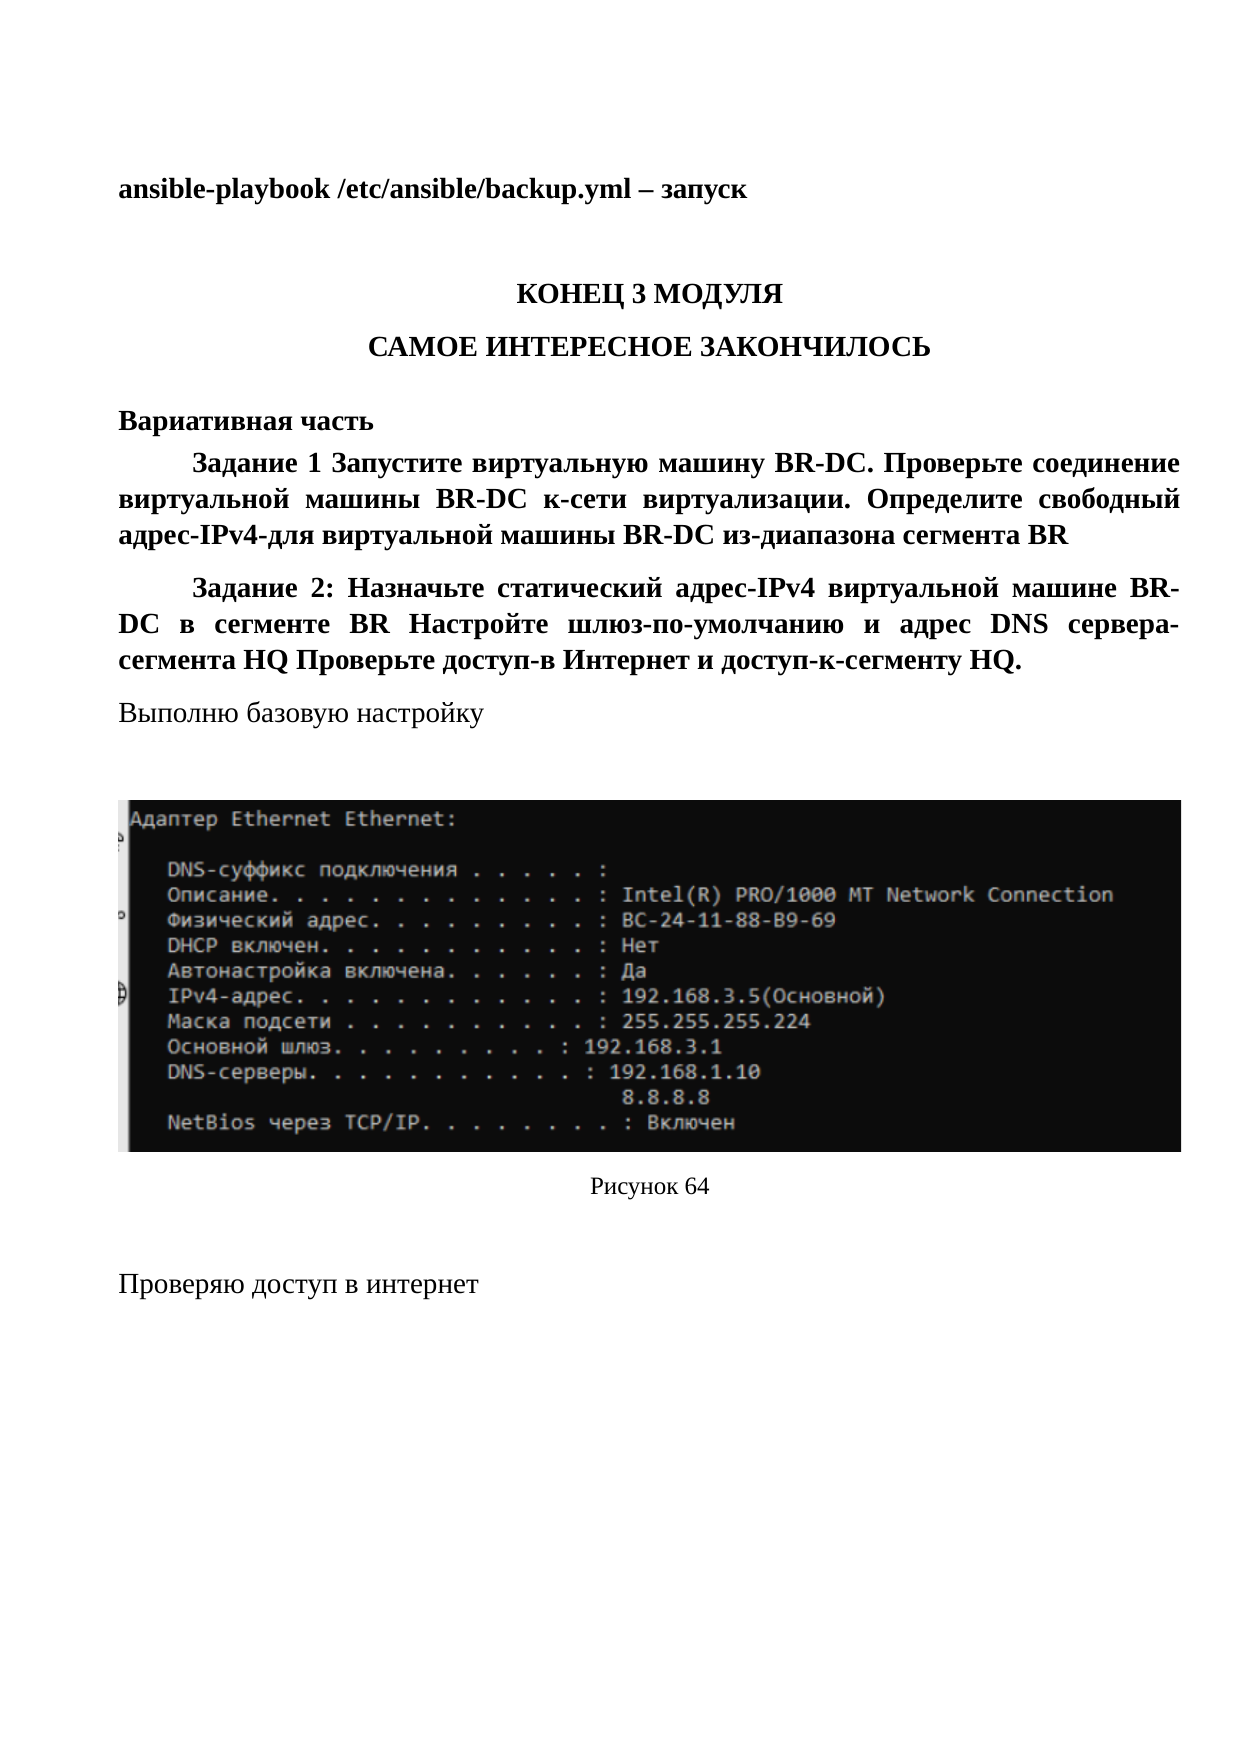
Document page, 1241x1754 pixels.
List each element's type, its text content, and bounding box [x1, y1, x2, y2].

text КОНЕЦ 3 МОДУЛЯ [118, 277, 1181, 310]
text Рисунок 64 [118, 1171, 1181, 1199]
subtitle Вариативная часть [118, 403, 1181, 437]
text ansible-playbook /etc/ansible/backup.yml – запуск [118, 171, 1181, 204]
text Проверяю доступ в интернет [118, 1266, 1181, 1300]
text Задание 1 Запустите виртуальную машину BR-DC. Проверьте соединение виртуальной машины BR-DC к-сети виртуализации. Определите свободный адрес-IPv4-для виртуальной машины BR-DC из-диапазона сегмента BR [118, 445, 1181, 551]
text Задание 2: Назначьте статический адрес-IPv4 виртуальной машине BR-DC в сегменте BR Настройте шлюз-по-умолчанию и адрес DNS сервера-сегмента HQ Проверьте доступ-в Интернет и доступ-к-сегменту HQ. [118, 570, 1181, 676]
text Выполню базовую настройку [118, 695, 1181, 729]
text САМОЕ ИНТЕРЕСНОЕ ЗАКОНЧИЛОСЬ [118, 329, 1181, 363]
picture [118, 800, 1182, 1152]
